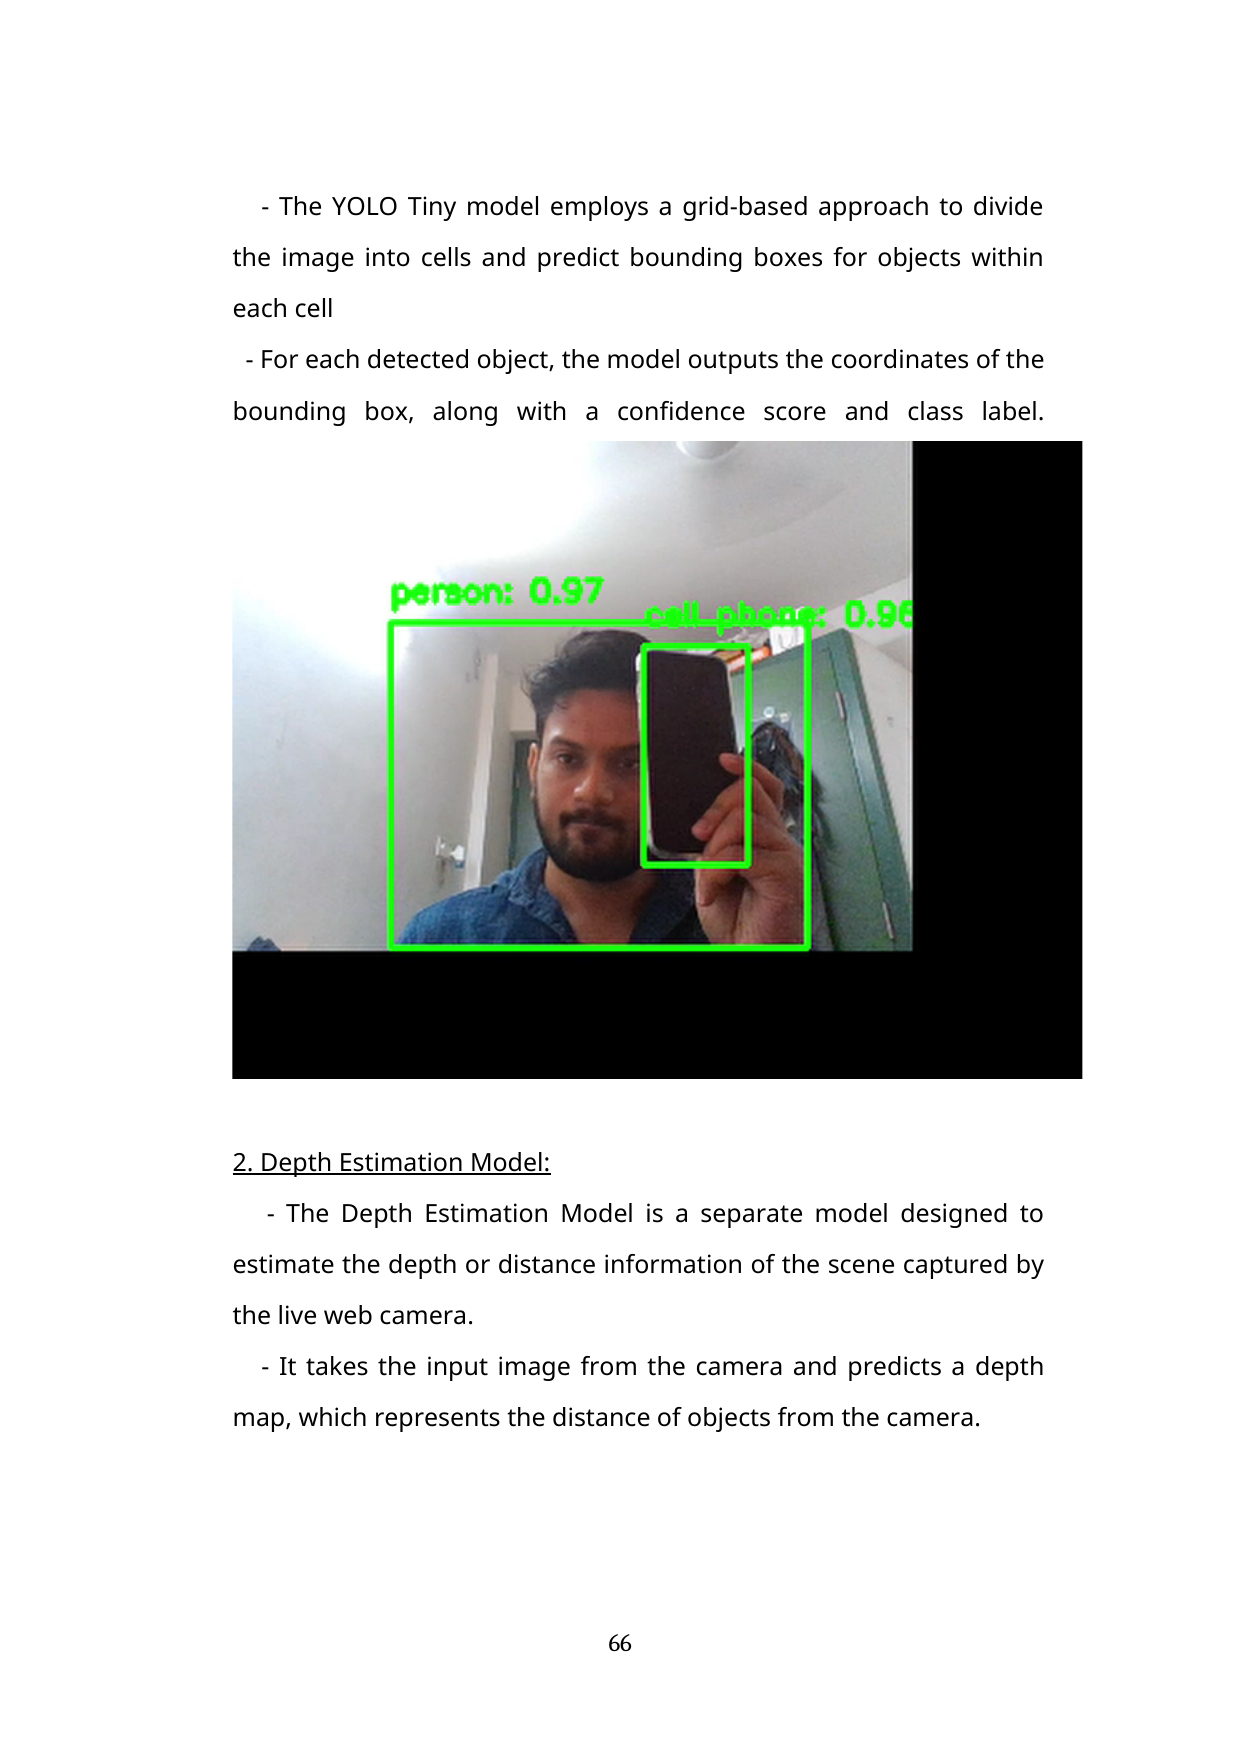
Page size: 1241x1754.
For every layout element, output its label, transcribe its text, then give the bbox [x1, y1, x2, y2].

list 2. Depth Estimation Model: [232, 1144, 1045, 1178]
list - The Depth Estimation Model is a separate model designed to estimate the depth or distance information of the scene captured by the live web camera. [232, 1195, 1045, 1332]
list - For each detected object, the model outputs the coordinates of the bounding box, along with a confidence score and class label. [232, 342, 1045, 441]
picture [232, 441, 1083, 1079]
list - The YOLO Tiny model employs a grid-based approach to divide the image into cells and predict bounding boxes for objects within each cell [232, 189, 1045, 325]
list - It takes the input image from the camera and predicts a depth map, which represents the distance of objects from the camera. [232, 1348, 1045, 1434]
